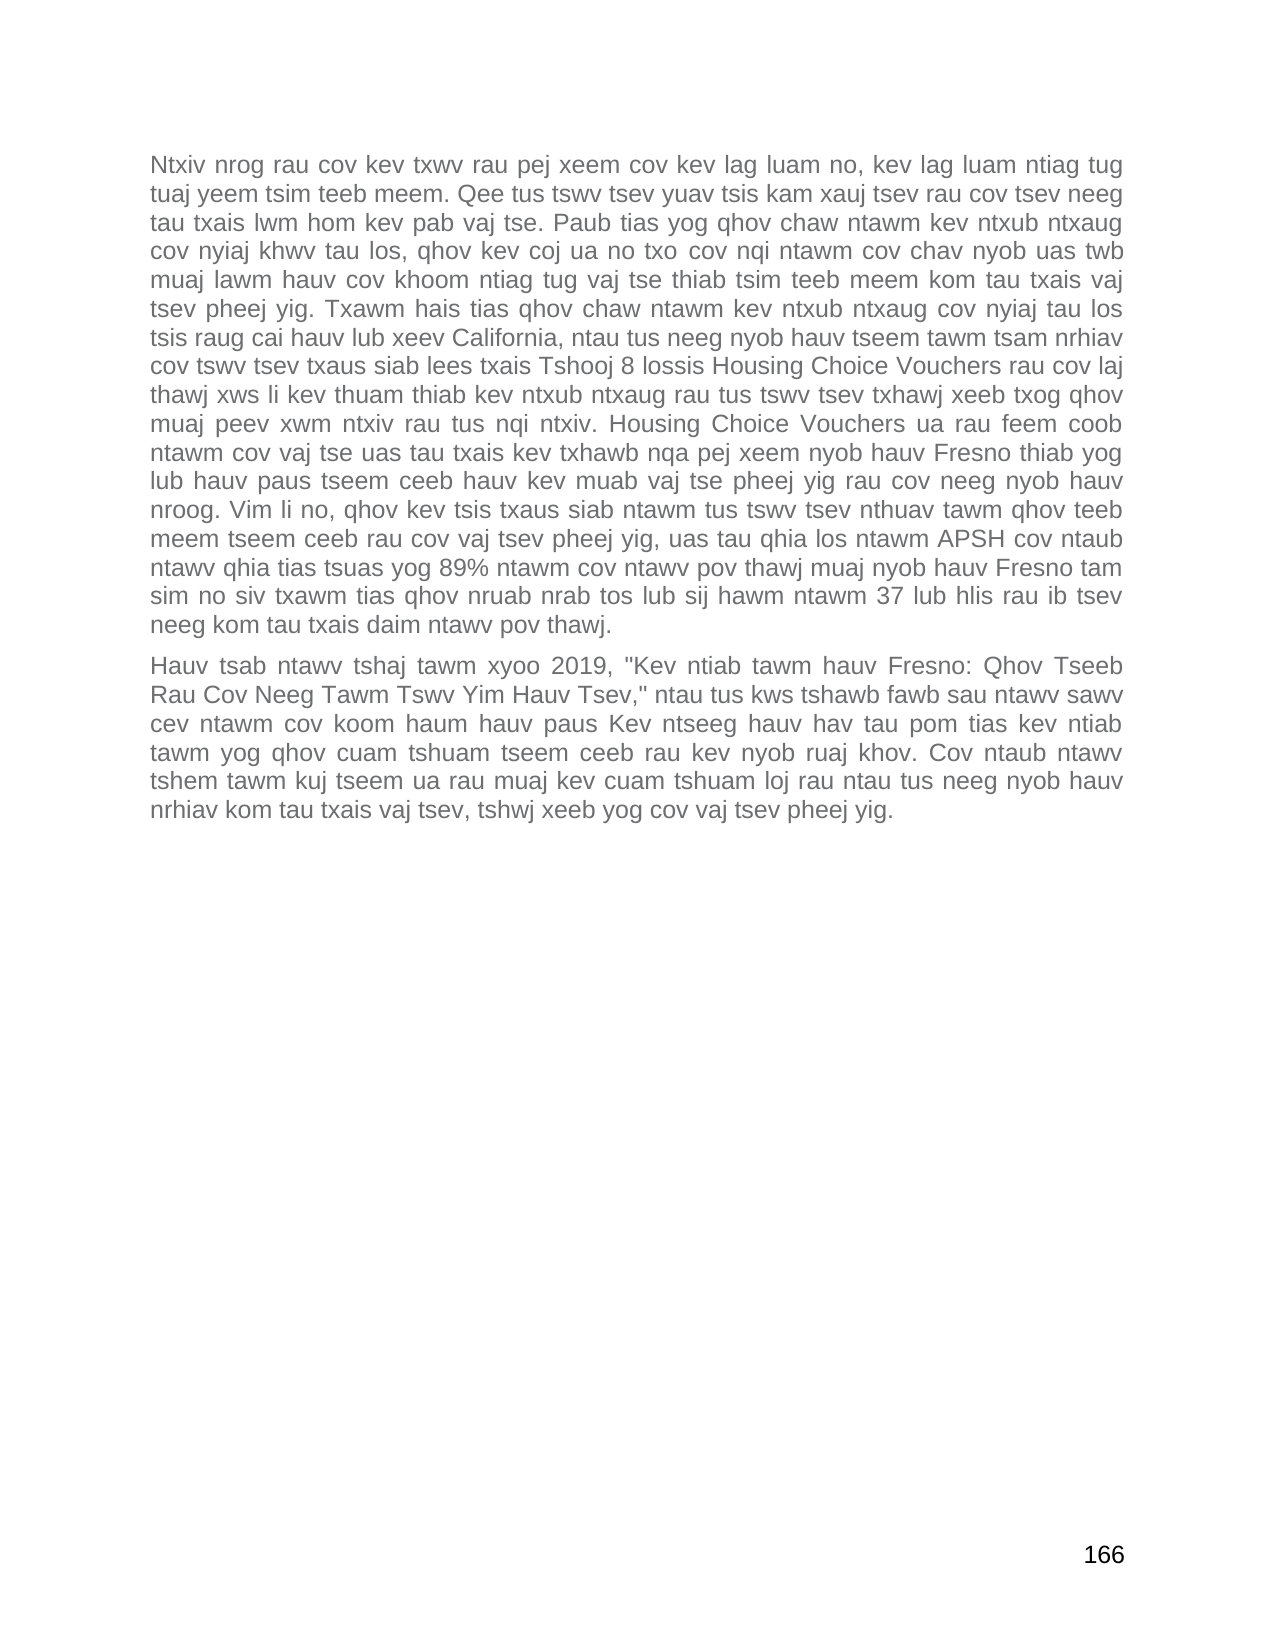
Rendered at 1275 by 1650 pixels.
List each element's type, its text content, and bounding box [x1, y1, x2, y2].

text Hauv tsab ntawv tshaj tawm xyoo 2019, "Kev ntiab tawm hauv Fresno: Qhov Tseeb Rau Cov Neeg Tawm Tswv Yim Hauv Tsev," ntau tus kws tshawb fawb sau ntawv sawv cev ntawm cov koom haum hauv paus Kev ntseeg hauv hav tau pom tias kev ntiab tawm yog qhov cuam tshuam tseem ceeb rau kev nyob ruaj khov. Cov ntaub ntawv tshem tawm kuj tseem ua rau muaj kev cuam tshuam loj rau ntau tus neeg nyob hauv nrhiav kom tau txais vaj tsev, tshwj xeeb yog cov vaj tsev pheej yig. [150, 651, 1125, 824]
text Ntxiv nrog rau cov kev txwv rau pej xeem cov kev lag luam no, kev lag luam ntiag tug tuaj yeem tsim teeb meem. Qee tus tswv tsev yuav tsis kam xauj tsev rau cov tsev neeg tau txais lwm hom kev pab vaj tse. Paub tias yog qhov chaw ntawm kev ntxub ntxaug cov nyiaj khwv tau los, qhov kev coj ua no txo ​​cov nqi ntawm cov chav nyob uas twb muaj lawm hauv cov khoom ntiag tug vaj tse thiab tsim teeb meem kom tau txais vaj tsev pheej yig. Txawm hais tias qhov chaw ntawm kev ntxub ntxaug cov nyiaj tau los tsis raug cai hauv lub xeev California, ntau tus neeg nyob hauv tseem tawm tsam nrhiav cov tswv tsev txaus siab lees txais Tshooj 8 lossis Housing Choice Vouchers rau cov laj thawj xws li kev thuam thiab kev ntxub ntxaug rau tus tswv tsev txhawj xeeb txog qhov muaj peev xwm ntxiv rau tus nqi ntxiv. Housing Choice Vouchers ua rau feem coob ntawm cov vaj tse uas tau txais kev txhawb nqa pej xeem nyob hauv Fresno thiab yog lub hauv paus tseem ceeb hauv kev muab vaj tse pheej yig rau cov neeg nyob hauv nroog. Vim li no, qhov kev tsis txaus siab ntawm tus tswv tsev nthuav tawm qhov teeb meem tseem ceeb rau cov vaj tsev pheej yig, uas tau qhia los ntawm APSH cov ntaub ntawv qhia tias tsuas yog 89% ntawm cov ntawv pov thawj muaj nyob hauv Fresno tam sim no siv txawm tias qhov nruab nrab tos lub sij hawm ntawm 37 lub hlis rau ib tsev neeg kom tau txais daim ntawv pov thawj. [150, 150, 1125, 639]
